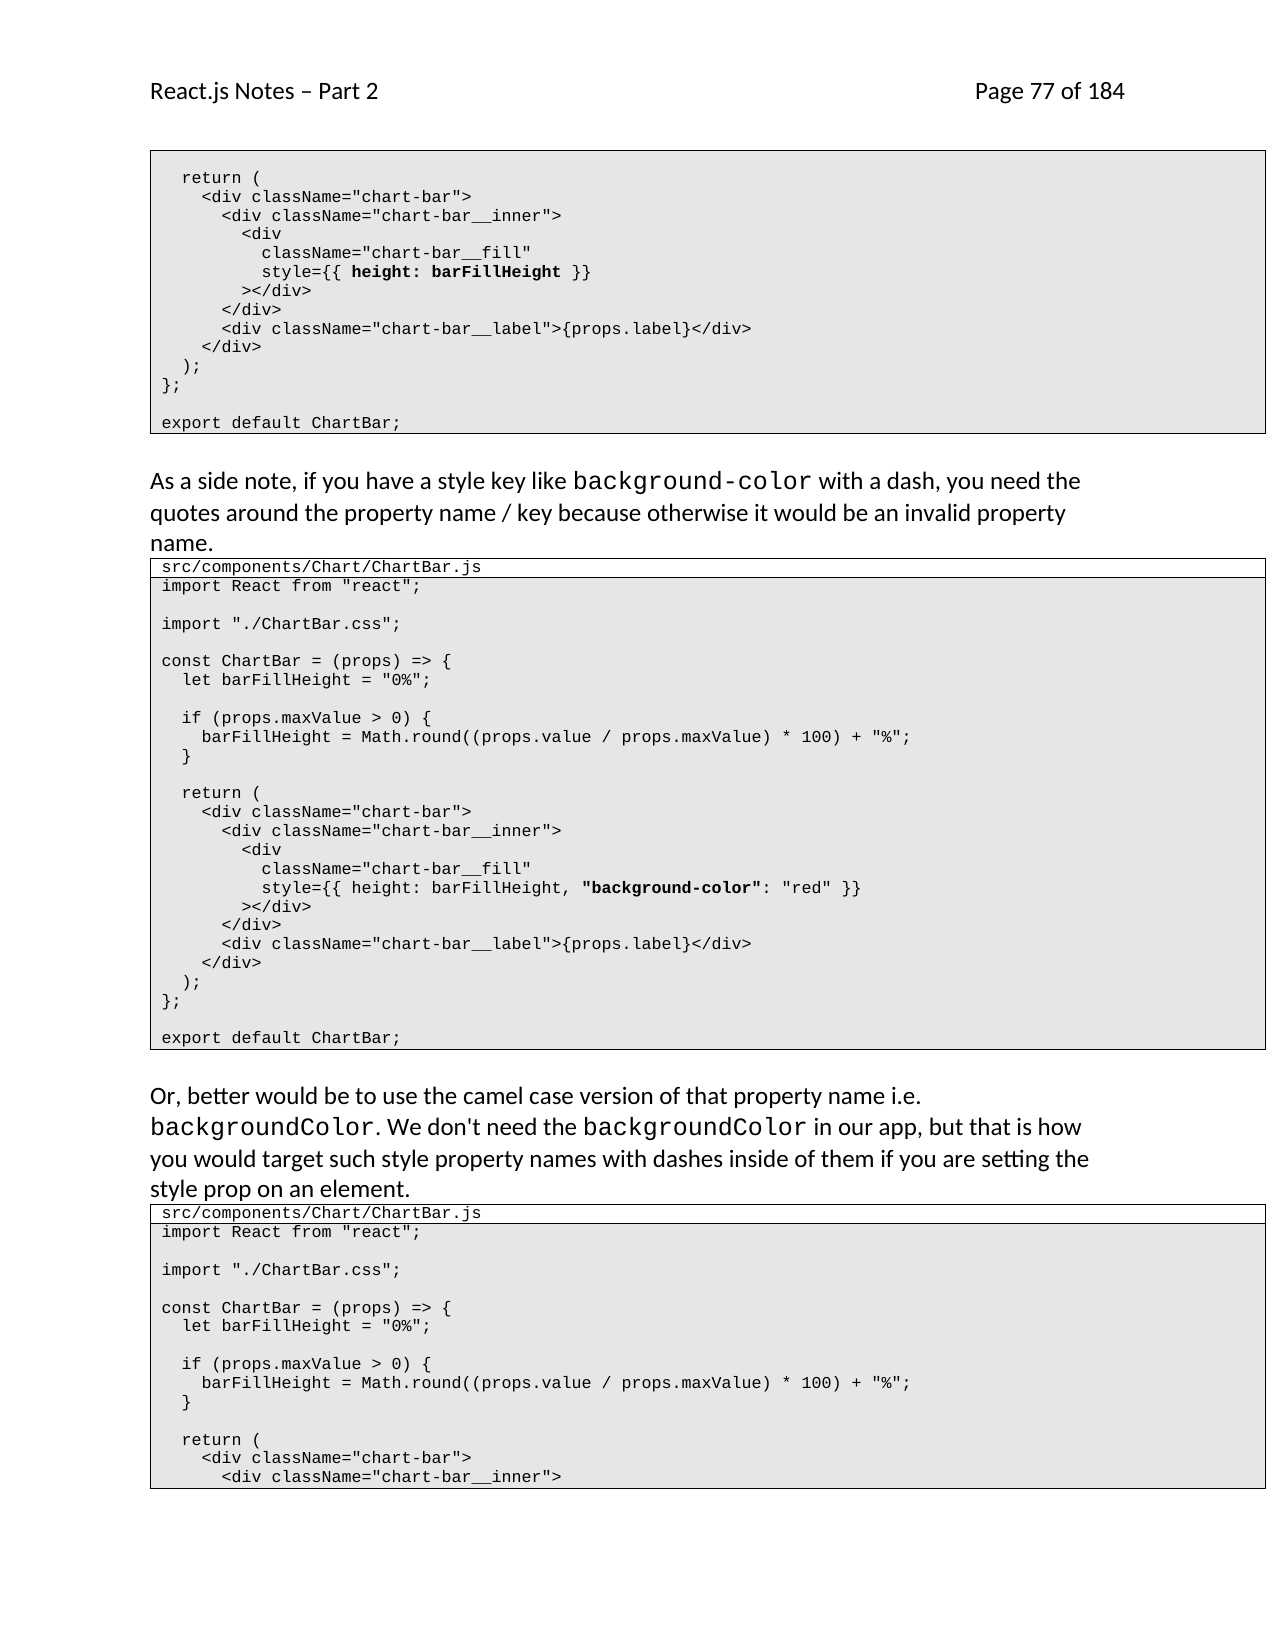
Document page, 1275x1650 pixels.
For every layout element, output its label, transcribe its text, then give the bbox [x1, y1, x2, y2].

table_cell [151, 1224, 1265, 1488]
table_header src/components/Chart/ChartBar.js [151, 1205, 1265, 1223]
table_header src/components/Chart/ChartBar.js [151, 559, 1265, 577]
table_cell import React from "react"; import "./ChartBar.css"; const ChartBar = (props) => { let barFillHeight = "0%"; if (props.maxValue > 0) { barFillHeight = Math.round((props.value / props.maxValue) * 100) + "%"; } return ( <div className="chart-bar"> <div className="chart-bar__inner"> <div className="chart-bar__fill" style={{ height: barFillHeight, "background-color": "red" }} ></div> </div> <div className="chart-bar__label">{props.label}</div> </div> ); }; export default ChartBar; [151, 578, 1265, 1049]
text Or, better would be to use the camel case version of that property name i.e. backgroundColor. We don't need the backgroundColor in our app, but that is how you would target such style property names with dashes inside of them if you are setting the style prop on an element. [150, 1081, 1125, 1204]
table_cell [151, 151, 1265, 433]
text As a side note, if you have a style key like background-color with a dash, you need the quotes around the property name / key because otherwise it would be an invalid property name. [150, 465, 1125, 558]
